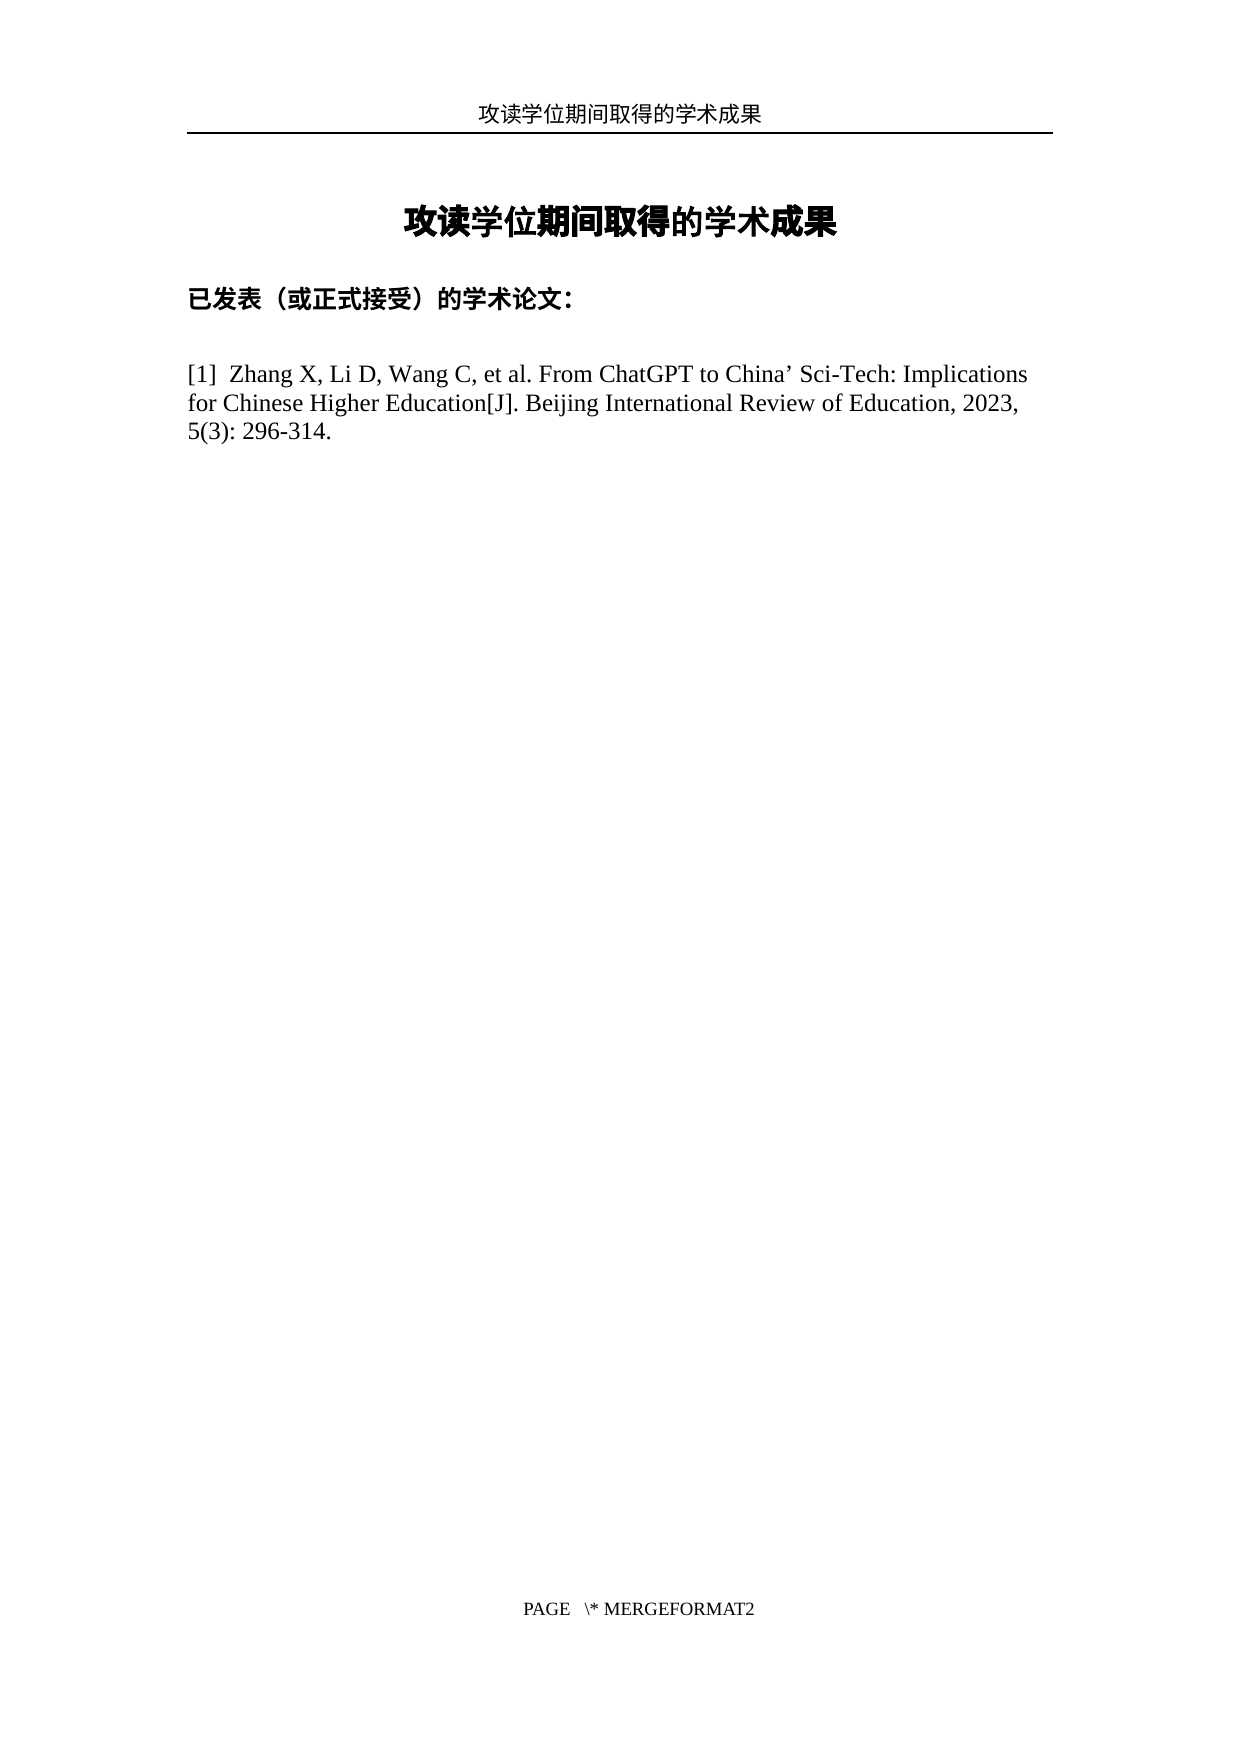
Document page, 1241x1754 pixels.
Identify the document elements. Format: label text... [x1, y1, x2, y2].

text [1] Zhang X, Li D, Wang C, et al. From ChatGPT to China’ Sci-Tech: Implications for Chinese Higher Education[J]. Beijing International Review of Education, 2023, 5(3): 296-314. [187, 359, 1044, 445]
text 已发表（或正式接受）的学术论文： [187, 276, 1053, 317]
subtitle 攻读学位期间取得的学术成果 [187, 200, 1053, 238]
